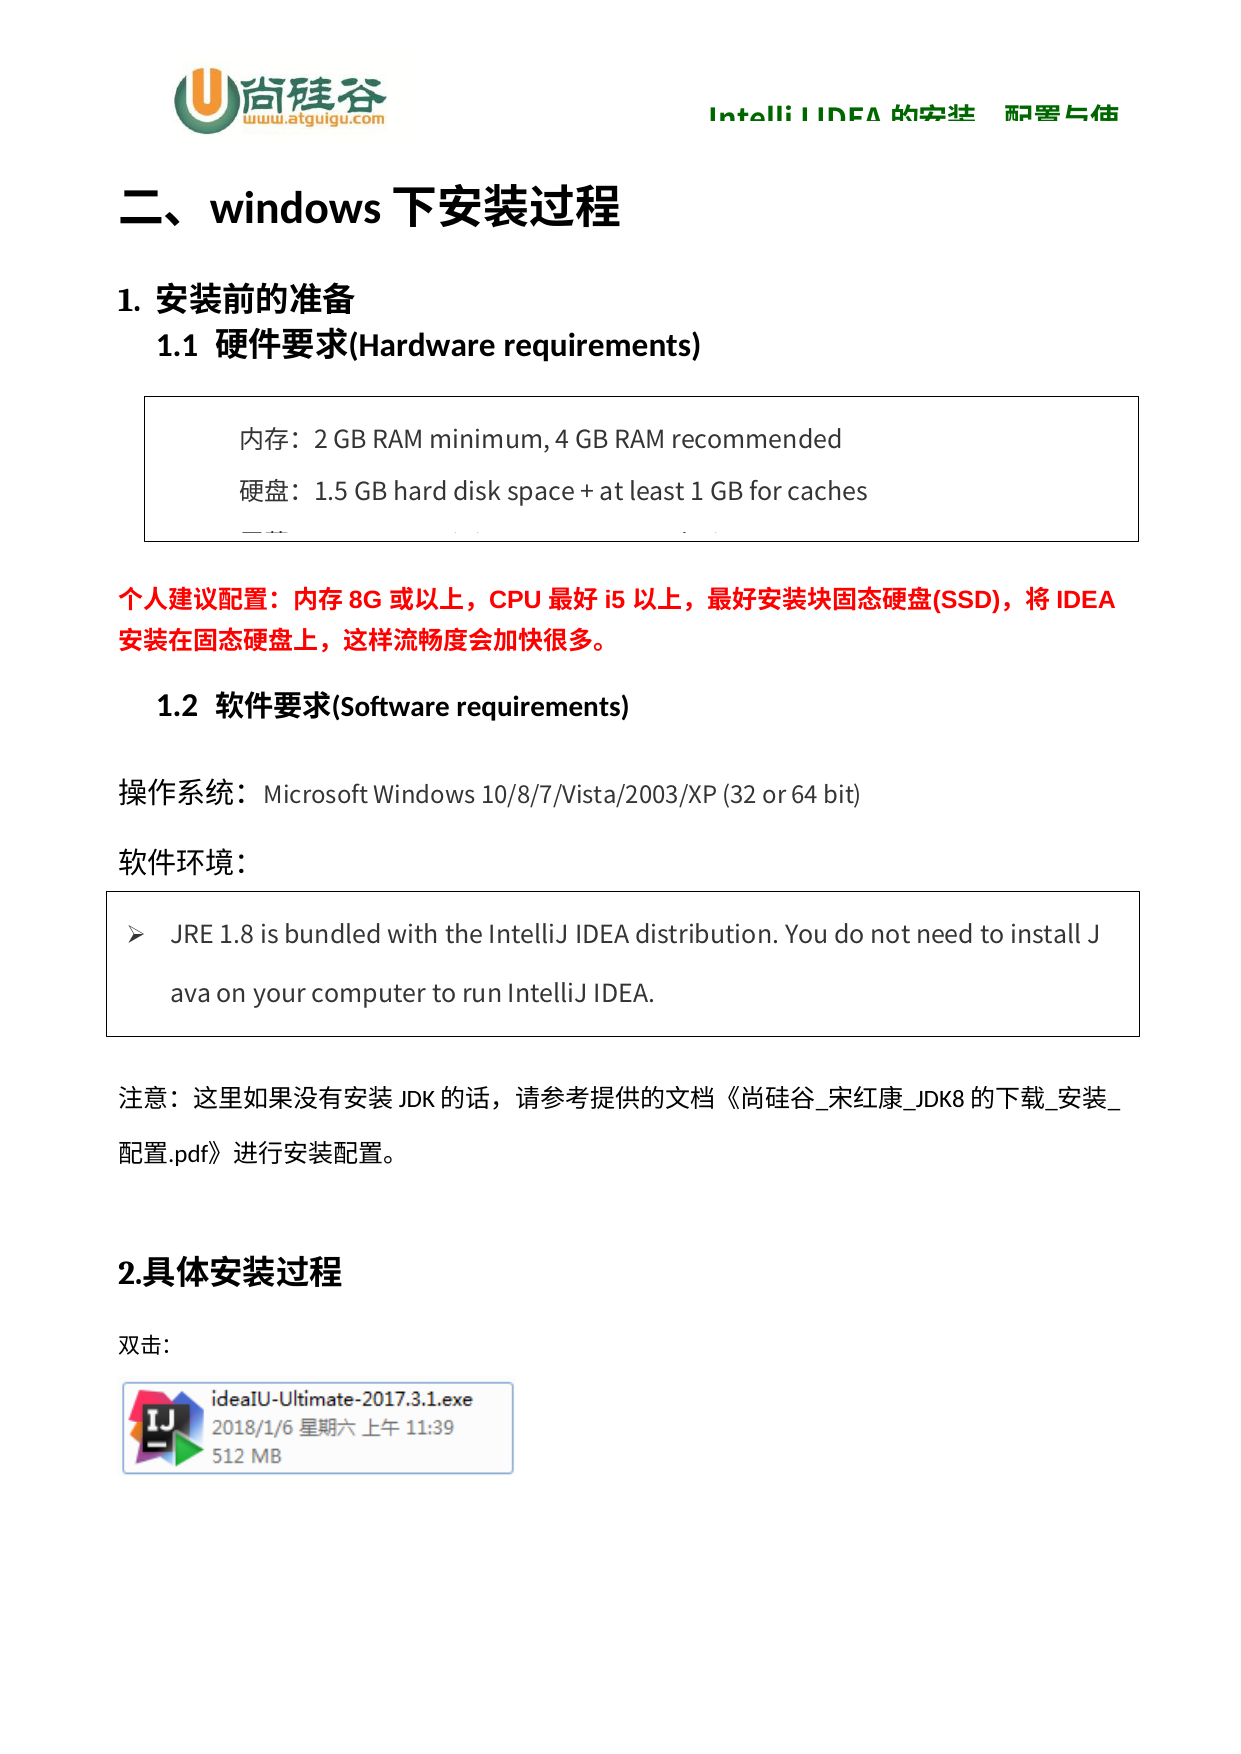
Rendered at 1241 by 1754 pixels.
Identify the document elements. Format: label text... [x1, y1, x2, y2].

subtitle 2.具体安装过程 [118, 1246, 1213, 1294]
picture [170, 50, 414, 149]
text 操作系统：Microsoft Windows 10/8/7/Vista/2003/XP (32 or 64 bit) [118, 770, 1213, 812]
list 软件环境： [118, 840, 1213, 882]
subtitle 安装前的准备 [118, 273, 1213, 321]
subtitle 二、windows 下安装过程 [118, 161, 1213, 239]
text 注意：这里如果没有安装 JDK 的话，请参考提供的文档《尚硅谷_宋红康_JDK8 的下载_安装_ 配置.pdf》进行安装配置。 [118, 1079, 1128, 1169]
text 双击： [118, 1328, 1213, 1359]
subtitle 硬件要求(Hardware requirements) [156, 321, 1213, 366]
picture [118, 1376, 517, 1476]
text 个人建议配置：内存 8G 或以上，CPU 最好 i5 以上，最好安装块固态硬盘(SSD)，将 IDEA [118, 572, 1213, 618]
subtitle 软件要求(Software requirements) [156, 681, 1213, 725]
text 安装在固态硬盘上，这样流畅度会加快很多。 [118, 621, 1213, 657]
